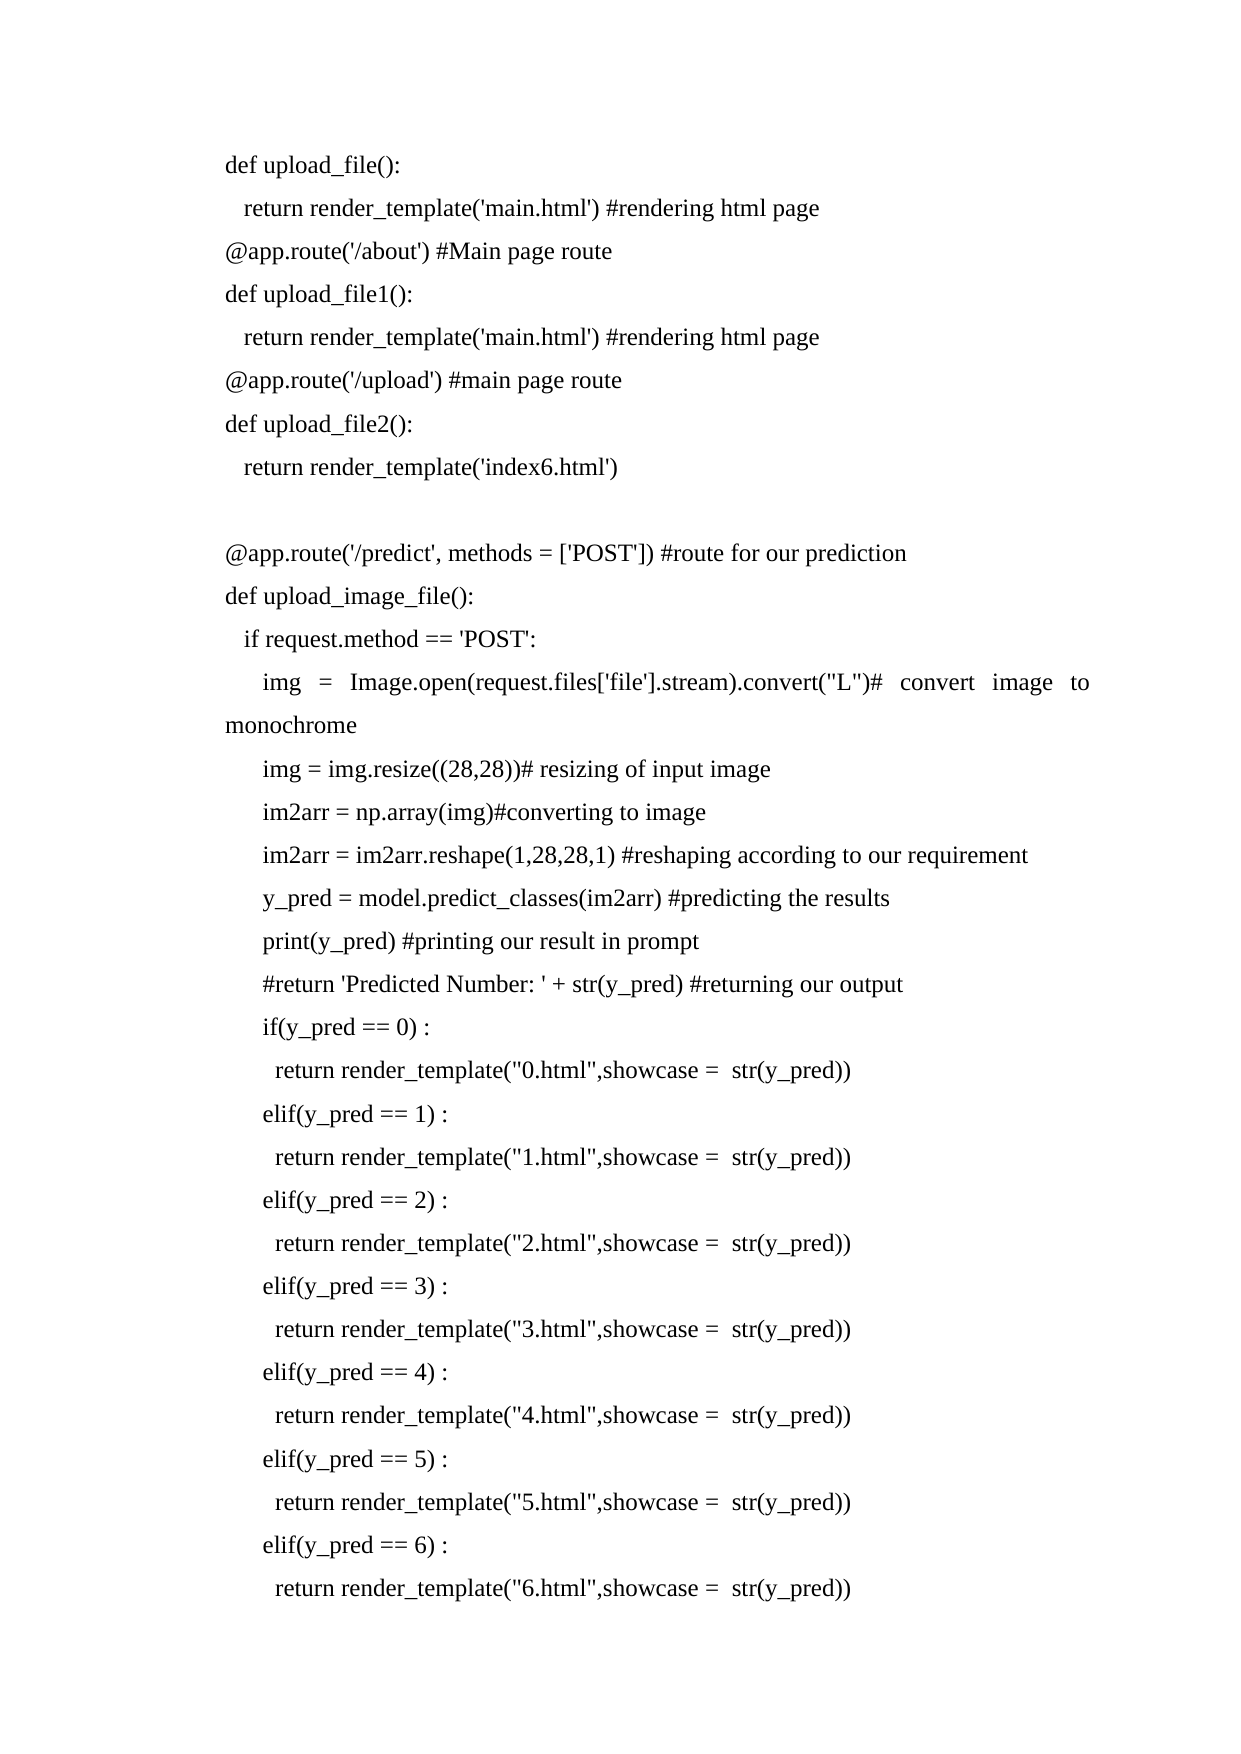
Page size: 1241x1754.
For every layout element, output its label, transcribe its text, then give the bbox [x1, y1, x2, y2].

text @app.route('/about') #Main page route [225, 236, 1090, 265]
text im2arr = im2arr.reshape(1,28,28,1) #reshaping according to our requirement [225, 840, 1090, 869]
text return render_template("3.html",showcase = str(y_pred)) [225, 1314, 1090, 1343]
text im2arr = np.array(img)#converting to image [225, 797, 1090, 826]
text return render_template("2.html",showcase = str(y_pred)) [225, 1228, 1090, 1257]
text @app.route('/upload') #main page route [225, 366, 1090, 394]
text if(y_pred == 0) : [225, 1012, 1090, 1041]
text y_pred = model.predict_classes(im2arr) #predicting the results [225, 883, 1090, 912]
text return render_template("5.html",showcase = str(y_pred)) [225, 1487, 1090, 1516]
text img = img.resize((28,28))# resizing of input image [225, 754, 1090, 782]
text elif(y_pred == 4) : [225, 1357, 1090, 1386]
text return render_template("1.html",showcase = str(y_pred)) [225, 1142, 1090, 1171]
text img = Image.open(request.files['file'].stream).convert("L")# convert image to monochrome [225, 667, 1090, 739]
text #return 'Predicted Number: ' + str(y_pred) #returning our output [225, 969, 1090, 998]
text return render_template("6.html",showcase = str(y_pred)) [225, 1573, 1090, 1602]
text elif(y_pred == 3) : [225, 1271, 1090, 1300]
text return render_template("4.html",showcase = str(y_pred)) [225, 1401, 1090, 1429]
text return render_template('main.html') #rendering html page [225, 322, 1090, 351]
text elif(y_pred == 6) : [225, 1530, 1090, 1559]
text @app.route('/predict', methods = ['POST']) #route for our prediction [225, 538, 1090, 567]
text return render_template("0.html",showcase = str(y_pred)) [225, 1056, 1090, 1084]
text print(y_pred) #printing our result in prompt [225, 926, 1090, 955]
text elif(y_pred == 5) : [225, 1444, 1090, 1472]
text elif(y_pred == 2) : [225, 1185, 1090, 1214]
text def upload_file2(): [225, 409, 1090, 437]
text def upload_image_file(): [225, 581, 1090, 610]
text return render_template('main.html') #rendering html page [225, 193, 1090, 222]
text def upload_file(): [225, 150, 1090, 179]
text if request.method == 'POST': [225, 624, 1090, 653]
text def upload_file1(): [225, 279, 1090, 308]
text elif(y_pred == 1) : [225, 1099, 1090, 1127]
text return render_template('index6.html') [225, 452, 1090, 481]
